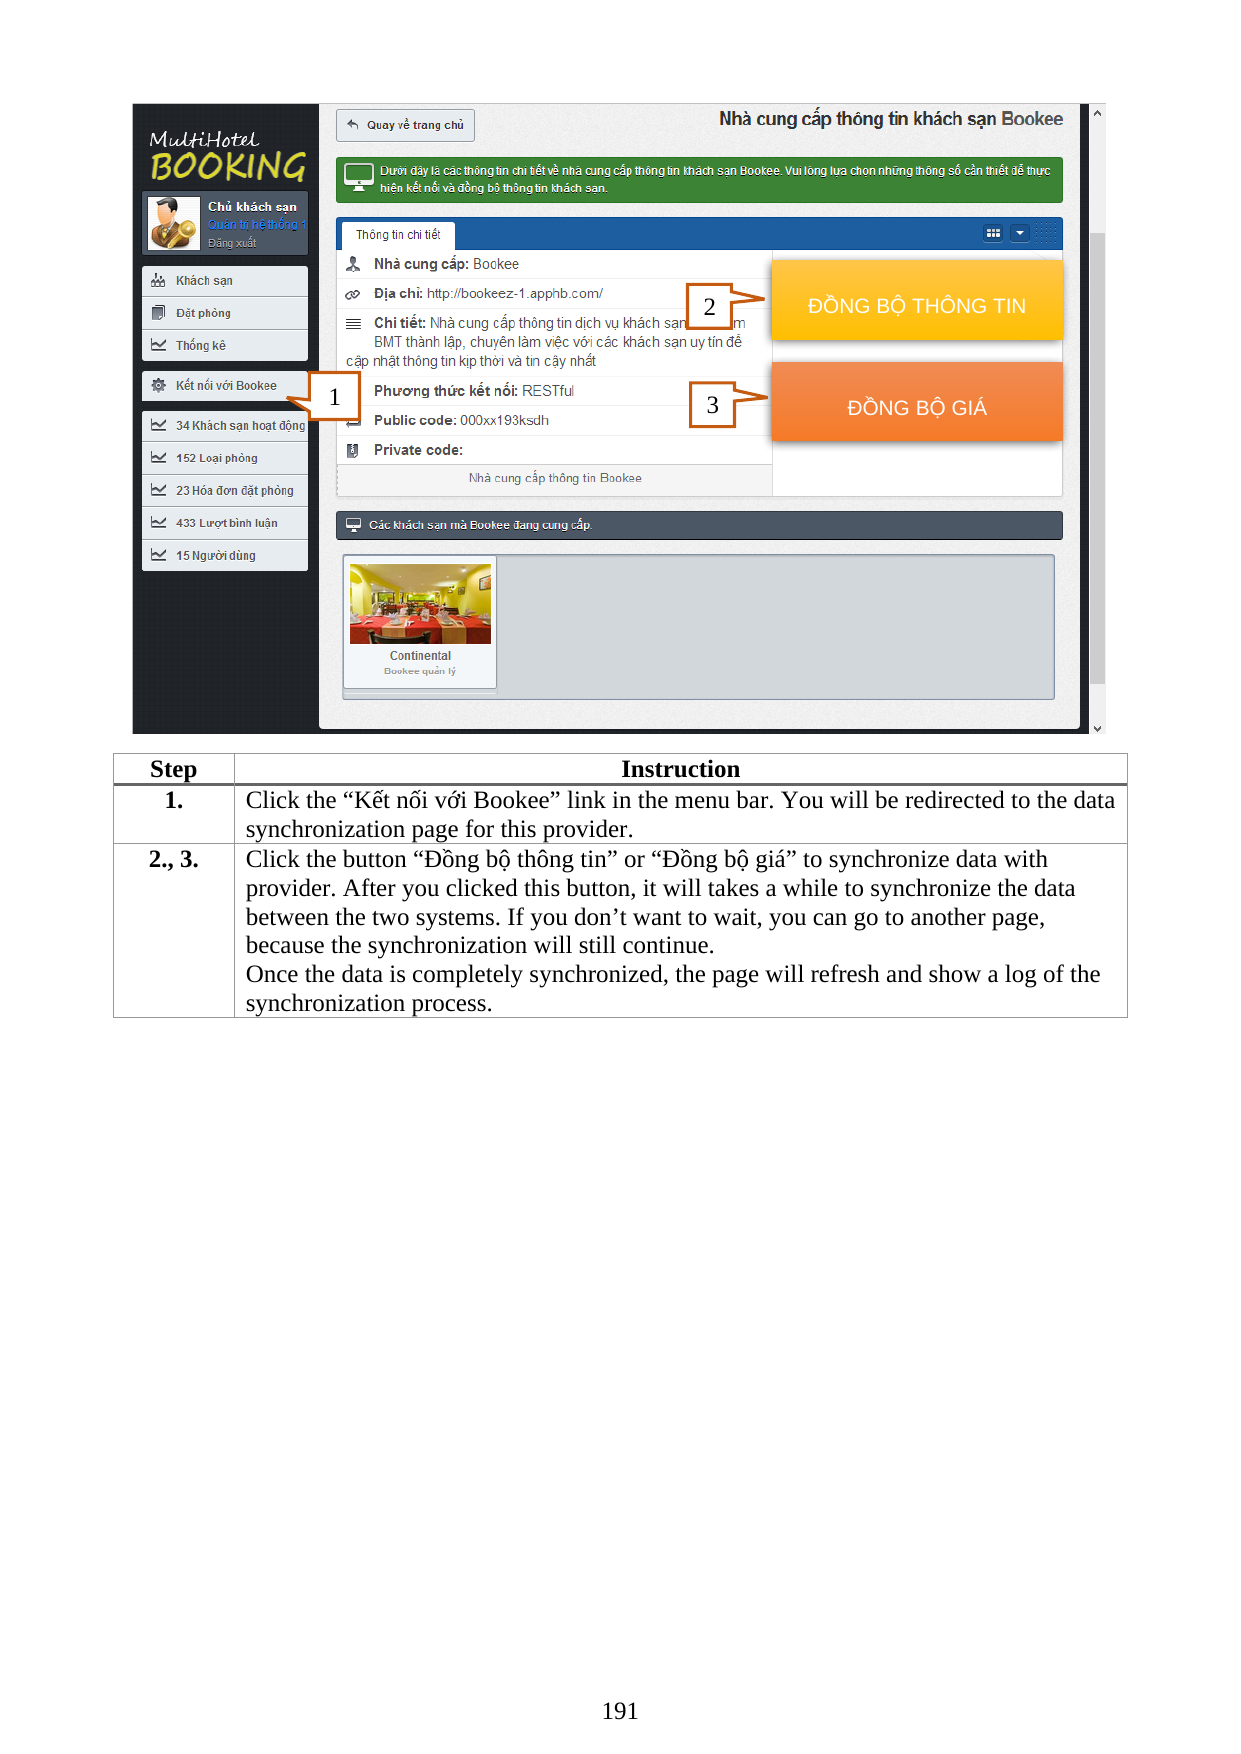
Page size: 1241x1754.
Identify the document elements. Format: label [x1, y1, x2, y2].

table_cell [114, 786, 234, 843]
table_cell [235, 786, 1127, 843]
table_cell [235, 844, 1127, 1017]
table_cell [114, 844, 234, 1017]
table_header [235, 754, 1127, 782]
picture [132, 103, 1108, 734]
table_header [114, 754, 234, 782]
